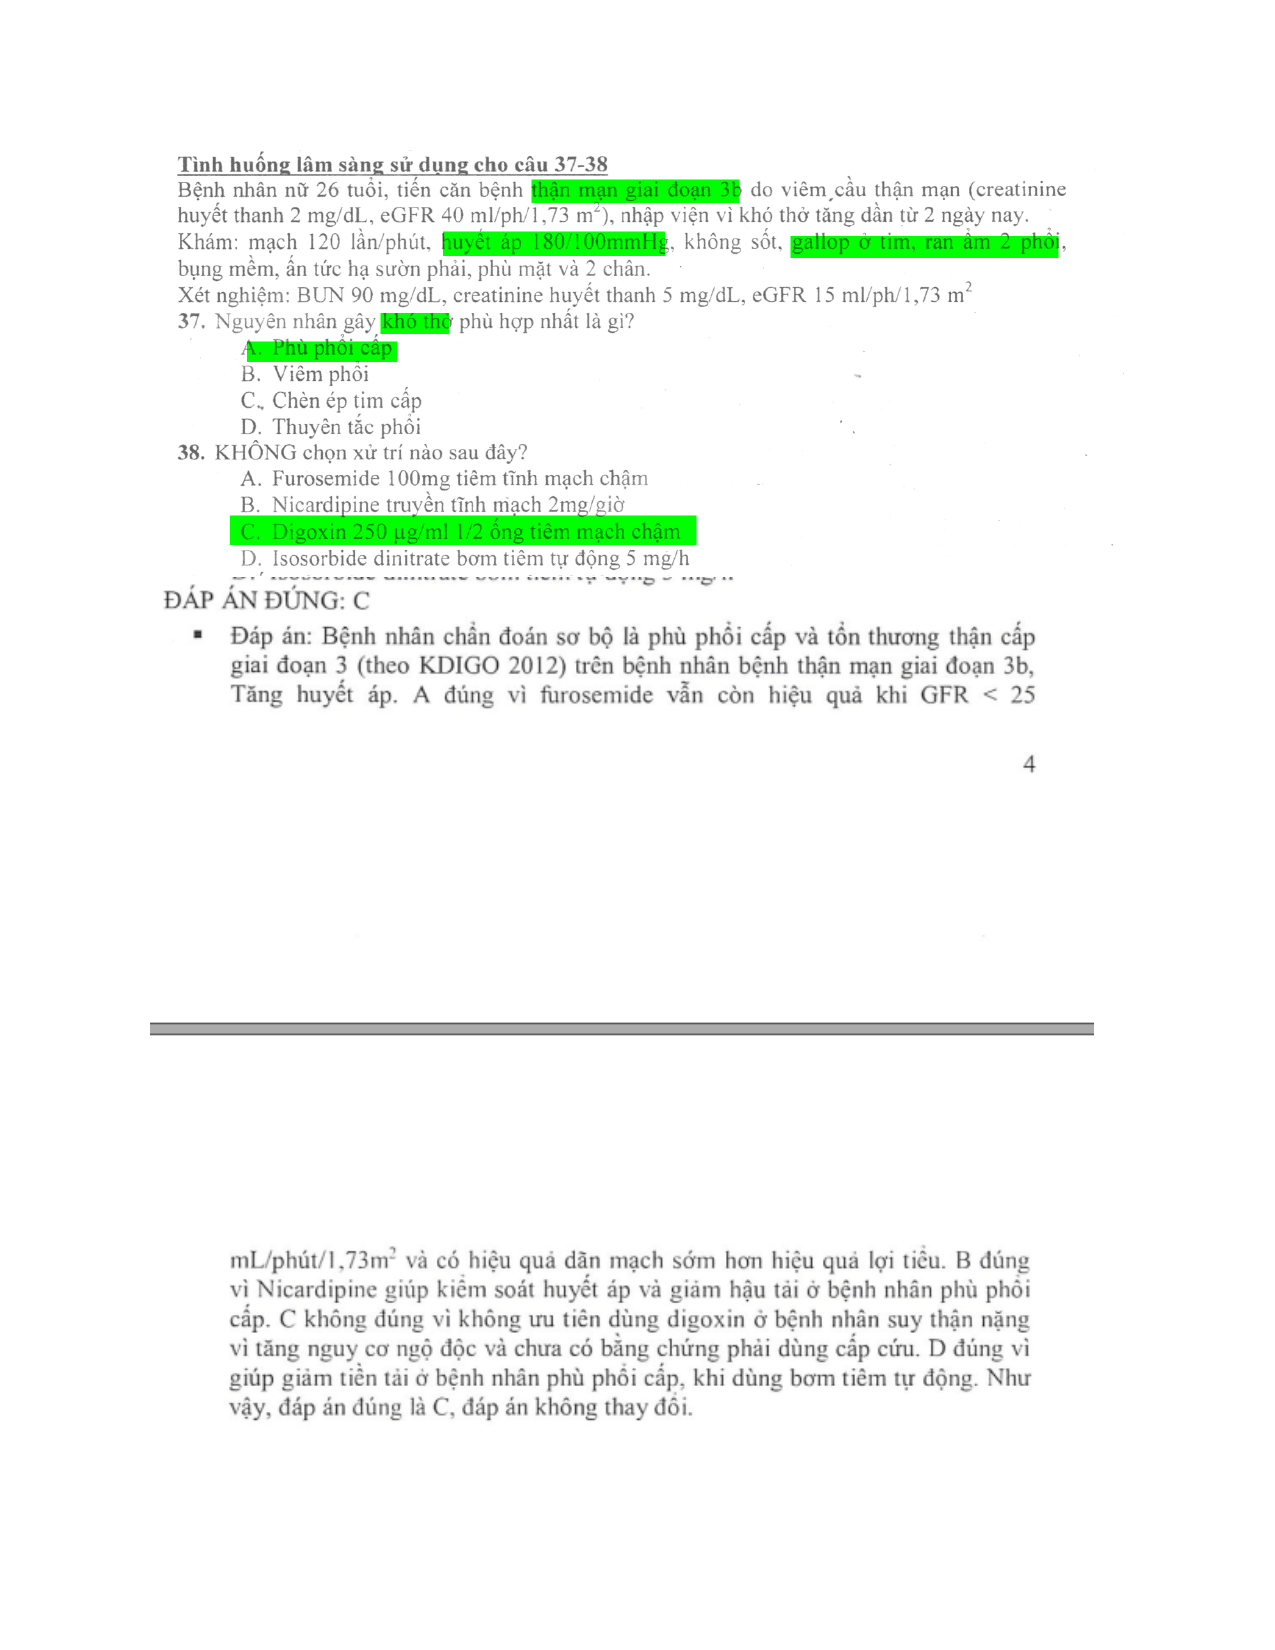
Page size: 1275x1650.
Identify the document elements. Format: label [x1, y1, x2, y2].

picture [150, 150, 1125, 576]
picture [150, 577, 1094, 1447]
